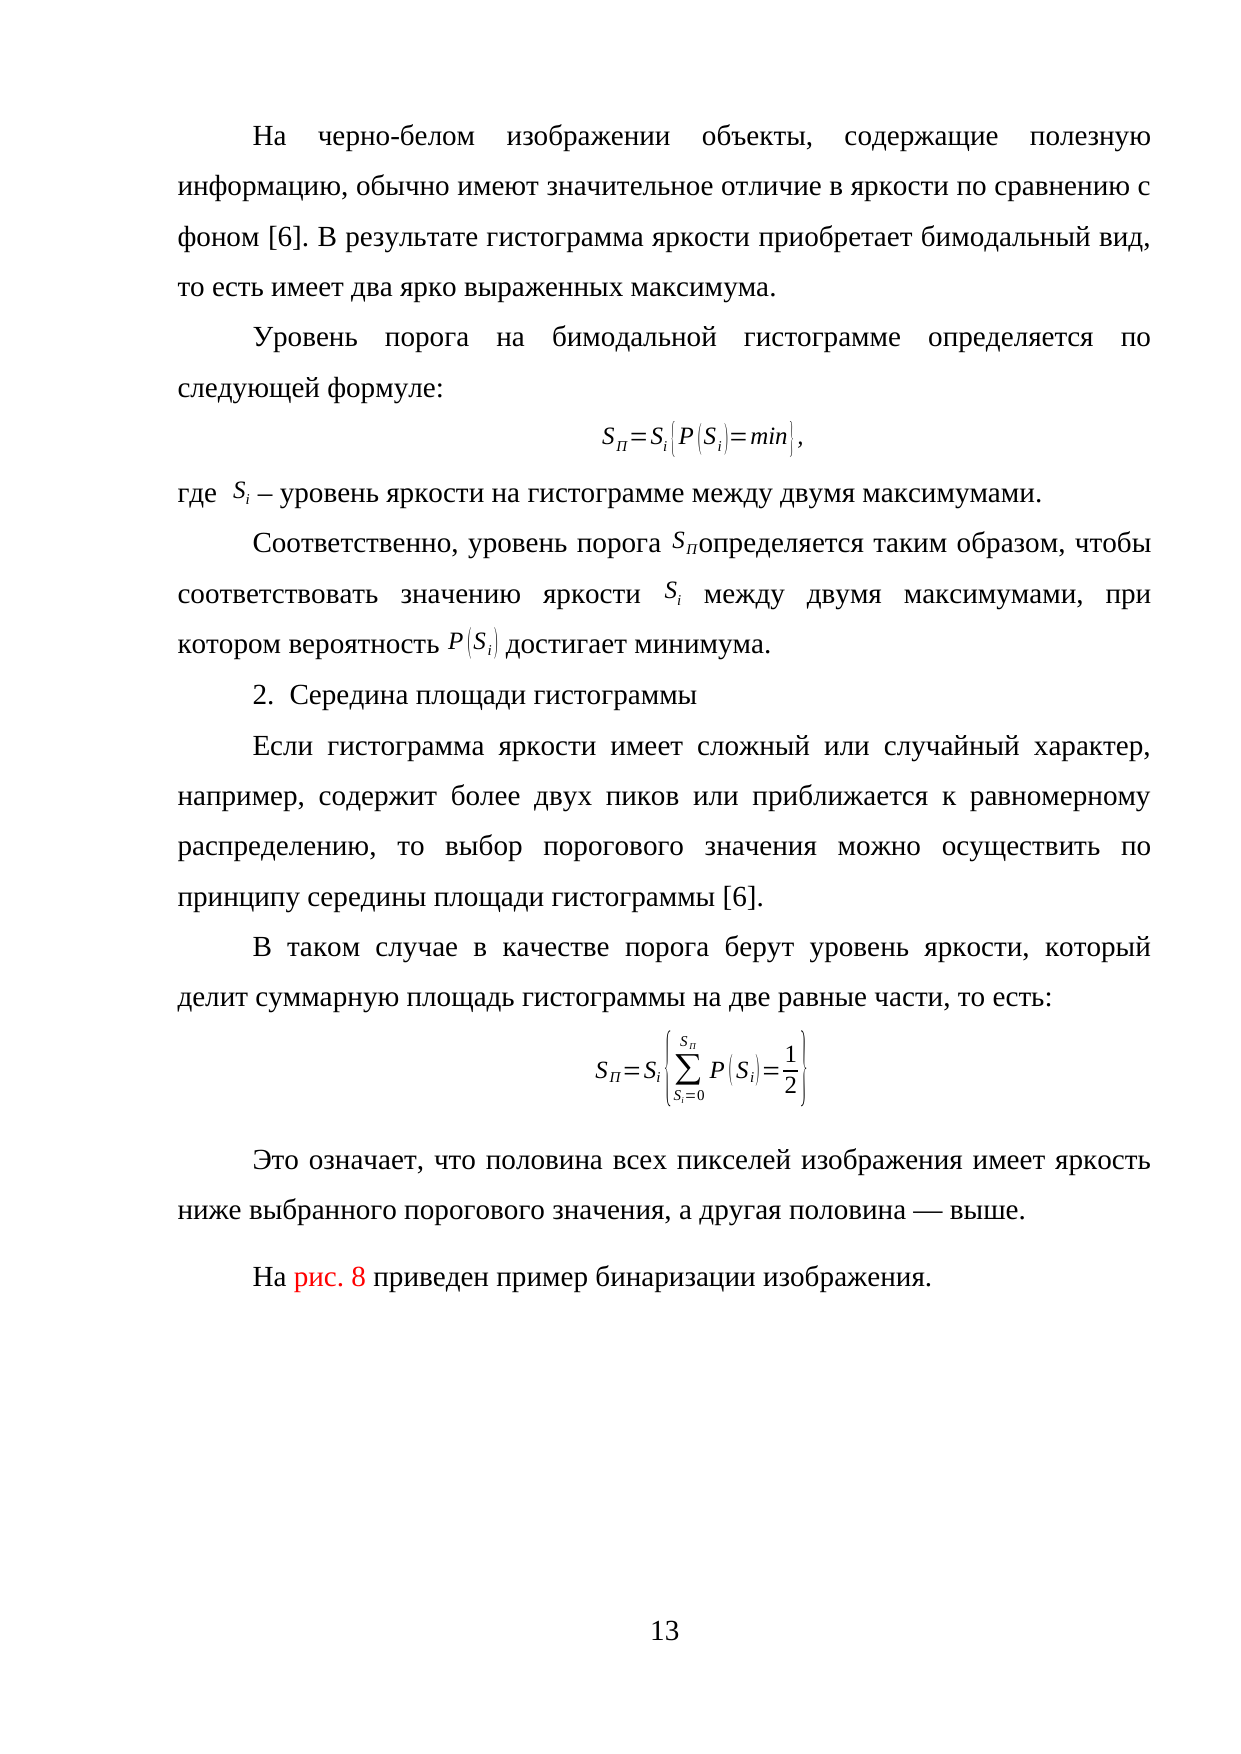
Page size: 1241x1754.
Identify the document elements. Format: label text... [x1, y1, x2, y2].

text Если гистограмма яркости имеет сложный или случайный характер, например, содержит более двух пиков или приближается к равномерному распределению, то выбор порогового значения можно осуществить по принципу середины площади гистограммы [6]. [177, 728, 1152, 912]
list Это означает, что половина всех пикселей изображения имеет яркость ниже выбранного порогового значения, а другая половина — выше. [177, 1142, 1152, 1226]
text Уровень порога на бимодальной гистограмме определяется по следующей формуле: [177, 319, 1152, 403]
text На черно-белом изображении объекты, содержащие полезную информацию, обычно имеют значительное отличие в яркости по сравнению с фоном [6]. В результате гистограмма яркости приобретает бимодальный вид, то есть имеет два ярко выраженных максимума. [177, 118, 1152, 303]
text На рис. 8 приведен пример бинаризации изображения. [177, 1259, 1152, 1293]
text В таком случае в качестве порога берут уровень яркости, который делит суммарную площадь гистограммы на две равные части, то есть: [177, 929, 1152, 1013]
text где – уровень яркости на гистограмме между двумя максимумами. [177, 475, 1152, 509]
text Соответственно, уровень порога определяется таким образом, чтобы соответствовать значению яркости между двумя максимумами, при котором вероятность достигает минимума. [177, 525, 1152, 661]
list Середина площади гистограммы [252, 677, 1152, 711]
